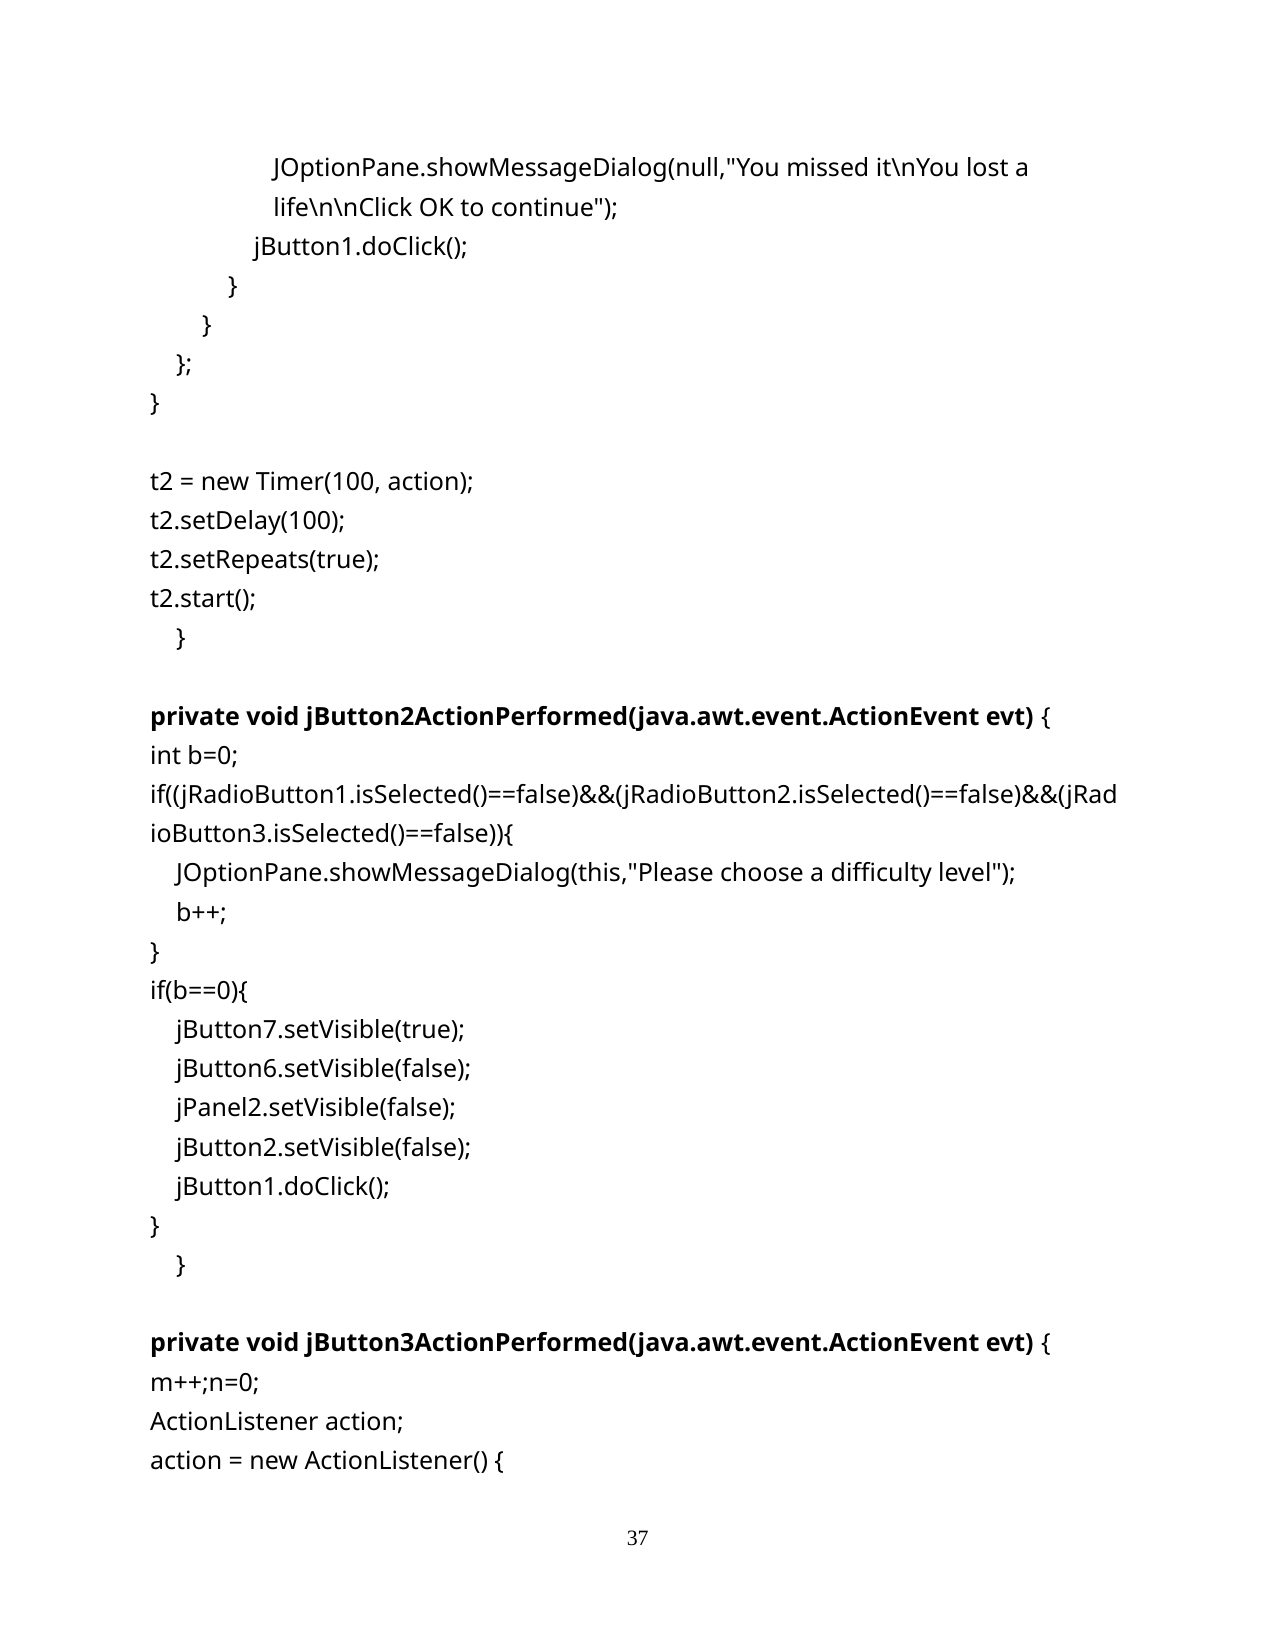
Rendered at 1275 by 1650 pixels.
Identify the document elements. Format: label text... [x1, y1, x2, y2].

text t2.setDelay(100); [150, 502, 1125, 537]
text if((jRadioButton1.isSelected()==false)&&(jRadioButton2.isSelected()==false)&&(jRadioButton3.isSelected()==false)){ [150, 777, 1125, 850]
text } [150, 267, 1125, 302]
text action = new ActionListener() { [150, 1442, 1125, 1477]
text } [150, 933, 1125, 967]
text t2.start(); [150, 581, 1125, 615]
text private void jButton3ActionPerformed(java.awt.event.ActionEvent evt) { [150, 1325, 1125, 1359]
text jButton6.setVisible(false); [150, 1051, 1125, 1085]
text b++; [150, 894, 1125, 928]
text jButton2.setVisible(false); [150, 1129, 1125, 1163]
text jButton7.setVisible(true); [150, 1012, 1125, 1046]
text jPanel2.setVisible(false); [150, 1090, 1125, 1124]
text } [150, 620, 1125, 654]
text if(b==0){ [150, 972, 1125, 1007]
text private void jButton2ActionPerformed(java.awt.event.ActionEvent evt) { [150, 698, 1125, 732]
text life\n\nClick OK to continue"); [150, 189, 1125, 223]
text ActionListener action; [150, 1403, 1125, 1437]
text JOptionPane.showMessageDialog(null,"You missed it\nYou lost a [150, 150, 1125, 184]
text } [150, 307, 1125, 341]
text } [150, 1207, 1125, 1242]
text m++;n=0; [150, 1364, 1125, 1398]
text jButton1.doClick(); [150, 228, 1125, 262]
text }; [150, 346, 1125, 380]
text int b=0; [150, 737, 1125, 772]
text t2 = new Timer(100, action); [150, 463, 1125, 497]
text } [150, 385, 1125, 419]
text } [150, 1247, 1125, 1281]
text JOptionPane.showMessageDialog(this,"Please choose a difficulty level"); [150, 855, 1125, 889]
text jButton1.doClick(); [150, 1168, 1125, 1202]
text t2.setRepeats(true); [150, 542, 1125, 576]
